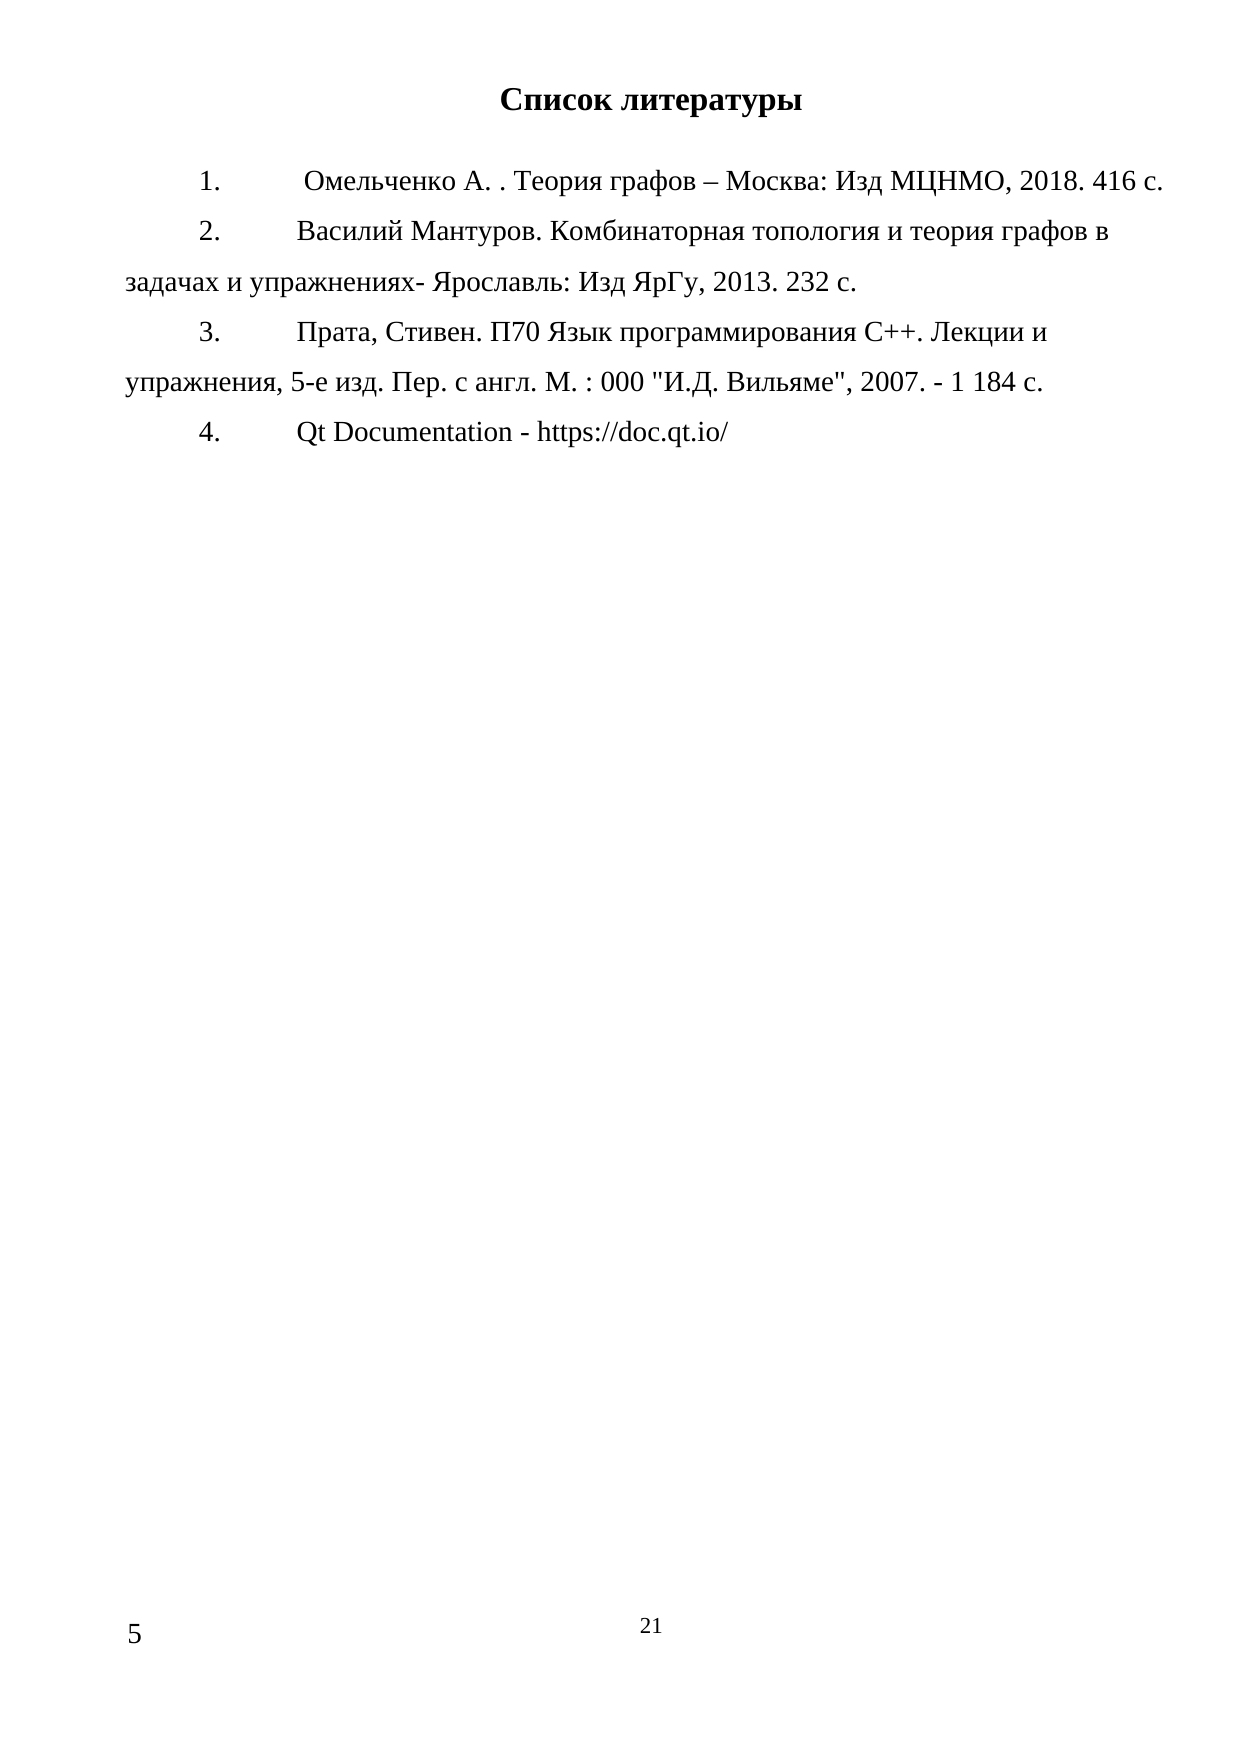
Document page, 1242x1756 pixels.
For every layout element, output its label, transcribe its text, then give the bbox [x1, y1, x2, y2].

list Василий Мантуров. Комбинаторная топология и теория графов в задачах и упражнениях- Ярославль: Изд ЯрГу, 2013. 232 с. [125, 213, 1177, 297]
list Омельченко А. . Теория графов – Москва: Изд МЦНМО, 2018. 416 с. [125, 163, 1177, 197]
list Прата, Стивен. П70 Язык программирования С++. Лекции и упражнения, 5-е изд. Пер. с англ. М. : 000 "И.Д. Вильяме", 2007. - 1 184 с. [125, 314, 1177, 398]
subtitle Список литературы [125, 79, 1177, 117]
list Qt Documentation - https://doc.qt.io/ [125, 414, 1177, 448]
